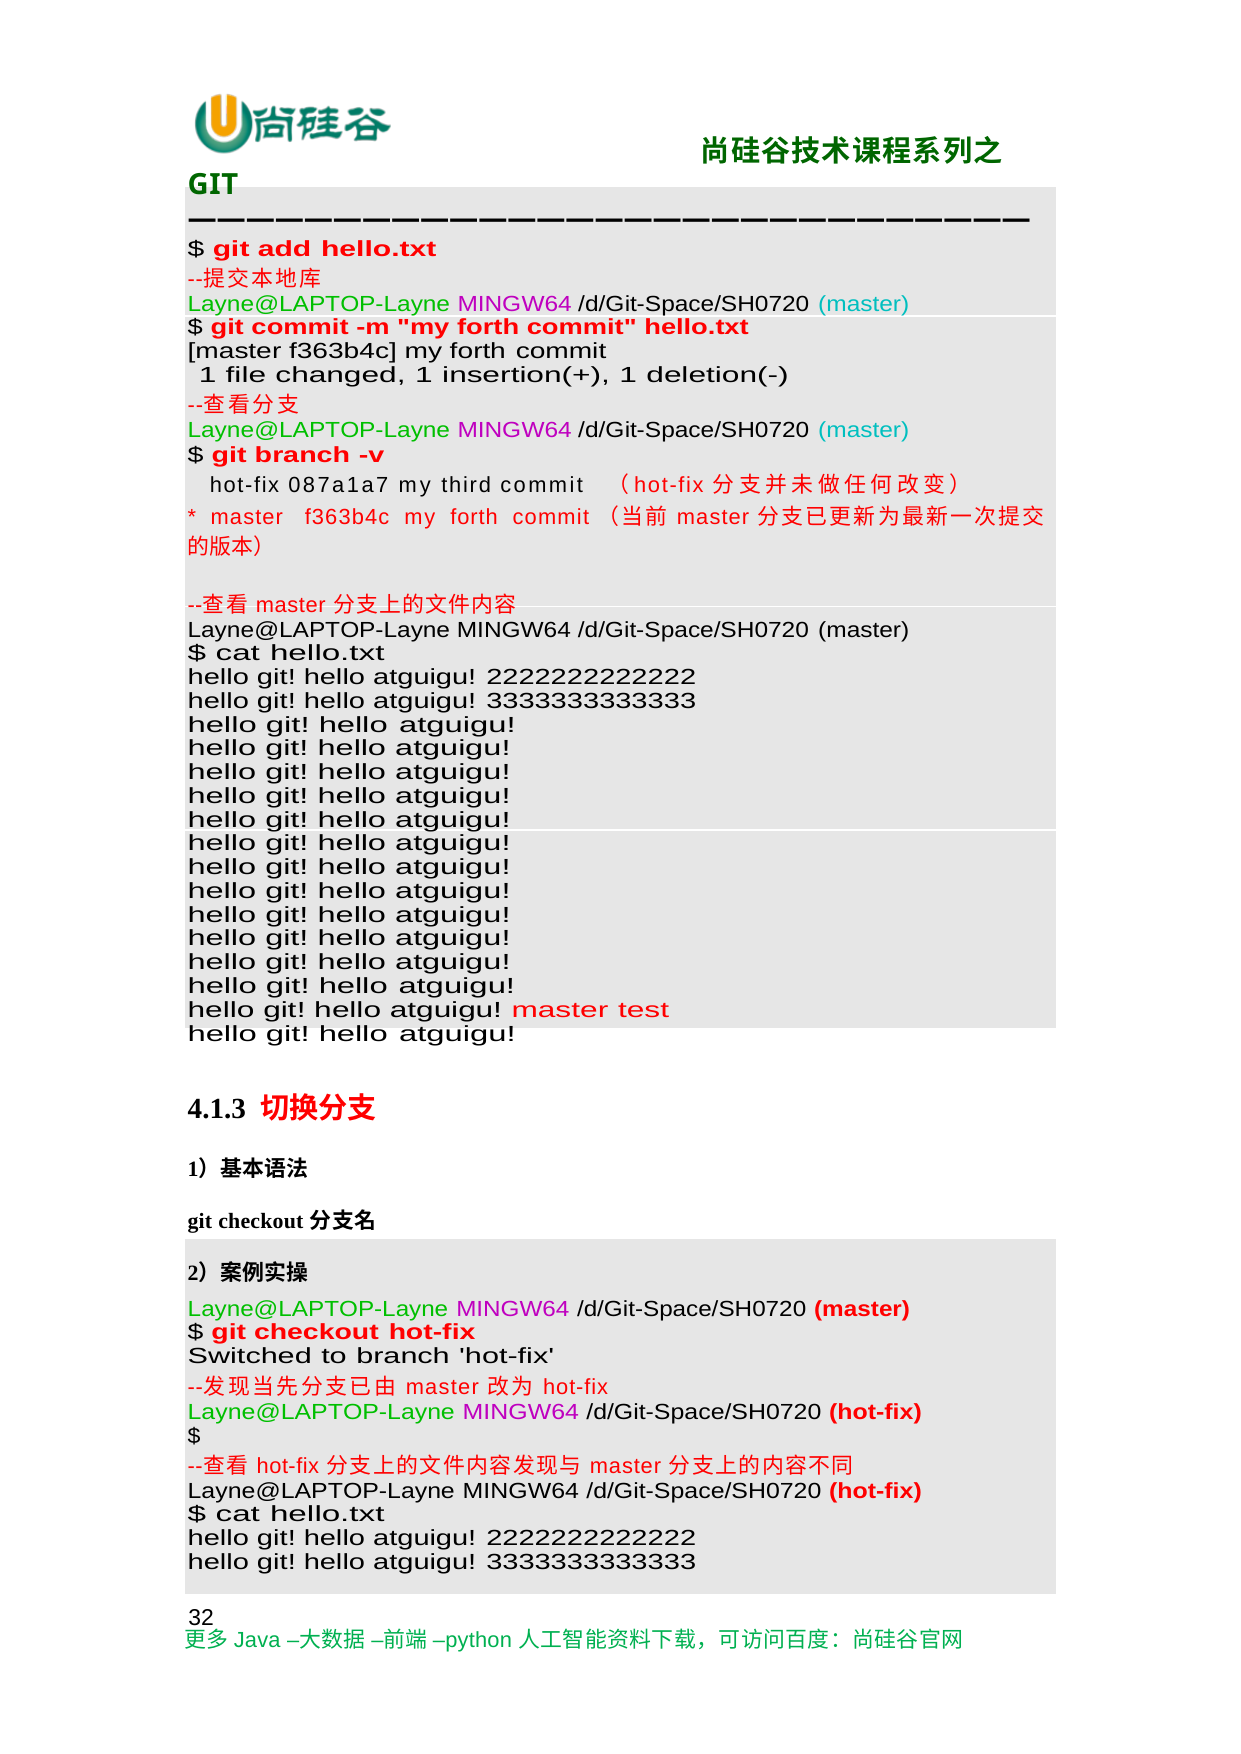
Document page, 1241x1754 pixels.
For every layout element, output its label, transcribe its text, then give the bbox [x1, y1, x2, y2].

text $ git commit -m "my forth commit" hello.txt [master f363b4c] my forth commit [187, 316, 758, 363]
text $ git branch -v [187, 442, 1072, 467]
text * master f363b4c my forth commit （当前 master 分支已更新为最新一次提交的版本） [187, 501, 1053, 561]
picture [187, 88, 396, 132]
text $ cat hello.txt [187, 1503, 1072, 1527]
text --查看 hot-fix 分支上的文件内容发现与 master 分支上的内容不同 [187, 1450, 1072, 1479]
text 2）案例实操 [187, 1257, 1072, 1287]
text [187, 1527, 706, 1574]
text Layne@LAPTOP-Layne MINGW64 /d/Git-Space/SH0720 (master) [187, 1297, 1072, 1321]
text Layne@LAPTOP-Layne MINGW64 /d/Git-Space/SH0720 (hot-fix) [187, 1479, 1072, 1503]
text $ cat hello.txt [187, 642, 1072, 666]
text Layne@LAPTOP-Layne MINGW64 /d/Git-Space/SH0720 (master) [187, 618, 1072, 642]
text --提交本地库 [187, 263, 1072, 292]
text --查看 master 分支上的文件内容 [187, 589, 1072, 618]
text 1）基本语法 [187, 1153, 1072, 1183]
text 尚硅谷技术课程系列之 GIT ————————————————————————————— [187, 132, 1059, 237]
text Layne@LAPTOP-Layne MINGW64 /d/Git-Space/SH0720 (master) [187, 418, 1072, 442]
list 切换分支 [187, 1087, 1072, 1127]
text --发现当先分支已由 master 改为 hot-fix [187, 1371, 1072, 1400]
text Layne@LAPTOP-Layne MINGW64 /d/Git-Space/SH0720 (master) [187, 292, 1072, 316]
text hello git! hello atguigu! master test hello git! hello atguigu! [187, 998, 680, 1046]
text hot-fix 087a1a7 my third commit （hot-fix 分支并未做任何改变） [209, 469, 1072, 499]
text hello git! hello atguigu! hello git! hello atguigu! hello git! hello atguigu! hello git! hello atguigu! hello git! hello atguigu! hello git! hello atguigu! hello git! hello atguigu! hello git! hello atguigu! hello git! hello atguigu! hello git! hello atguigu! hello git! hello atguigu! [187, 737, 522, 998]
text --查看分支 [187, 389, 1072, 418]
text $ [187, 1424, 1072, 1448]
text hello git! hello atguigu! 2222222222222 hello git! hello atguigu! 3333333333333 hello git! hello atguigu! [187, 666, 706, 737]
text $ git checkout hot-fix Switched to branch 'hot-fix' [187, 1321, 556, 1368]
text $ git add hello.txt [187, 237, 1072, 261]
text Layne@LAPTOP-Layne MINGW64 /d/Git-Space/SH0720 (hot-fix) [187, 1400, 1072, 1424]
text git checkout 分支名 [187, 1205, 1072, 1235]
text 1 file changed, 1 insertion(+), 1 deletion(-) [198, 363, 1072, 388]
